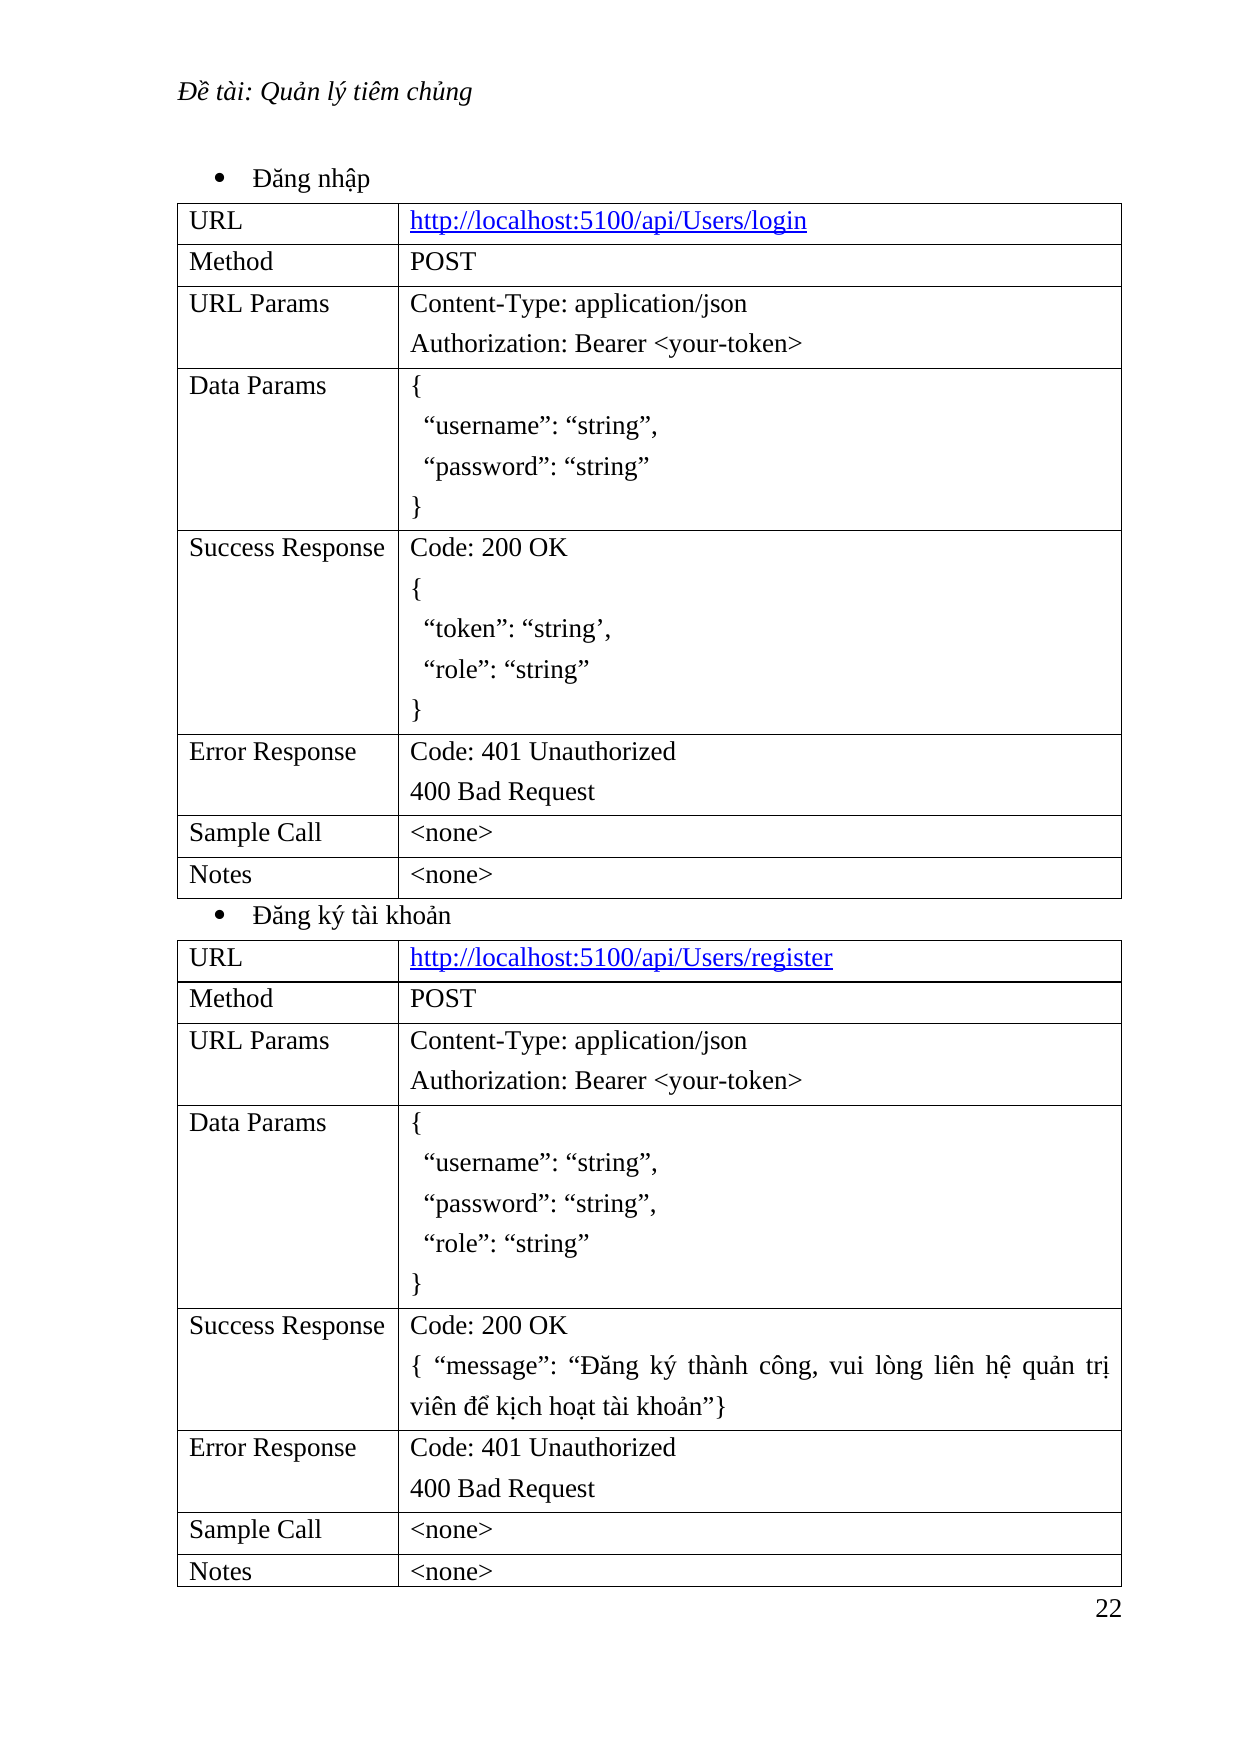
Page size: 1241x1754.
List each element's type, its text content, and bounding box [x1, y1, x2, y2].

table_cell Code: 200 OK { “token”: “string’, “role”: “string” } [399, 531, 1121, 733]
table_cell <none> [399, 816, 1121, 857]
table_cell Notes [178, 1555, 398, 1586]
table_cell POST [399, 245, 1121, 286]
table_cell Notes [178, 858, 398, 898]
table_cell Code: 200 OK { “message”: “Đăng ký thành công, vui lòng liên hệ quản trị viên để kịch hoạt tài khoản”} [399, 1309, 1121, 1430]
table_cell Success Response [178, 1309, 398, 1430]
table_cell Method [178, 983, 398, 1023]
table_cell Error Response [178, 735, 398, 815]
table_cell Code: 401 Unauthorized 400 Bad Request [399, 1431, 1121, 1512]
table_cell Sample Call [178, 816, 398, 857]
table_cell Data Params [178, 369, 398, 530]
table_cell { “username”: “string”, “password”: “string” } [399, 369, 1121, 530]
table_cell Content-Type: application/json Authorization: Bearer <your-token> [399, 1024, 1121, 1105]
table_cell { “username”: “string”, “password”: “string”, “role”: “string” } [399, 1106, 1121, 1308]
table_header URL [178, 941, 398, 981]
table_cell Code: 401 Unauthorized 400 Bad Request [399, 735, 1121, 815]
table_header http://localhost:5100/api/Users/register [399, 941, 1121, 981]
table_cell URL Params [178, 287, 398, 368]
table_cell Method [178, 245, 398, 286]
table_cell URL Params [178, 1024, 398, 1105]
table_cell POST [399, 983, 1121, 1023]
table_cell Error Response [178, 1431, 398, 1512]
table_header URL [178, 204, 398, 244]
table_header http://localhost:5100/api/Users/login [399, 204, 1121, 244]
list Đăng ký tài khoản [215, 899, 1122, 931]
table_cell <none> [399, 1513, 1121, 1553]
table_cell Content-Type: application/json Authorization: Bearer <your-token> [399, 287, 1121, 368]
table_cell Success Response [178, 531, 398, 733]
table_cell <none> [399, 1555, 1121, 1586]
table_cell Data Params [178, 1106, 398, 1308]
table_cell <none> [399, 858, 1121, 898]
list Đăng nhập [215, 162, 1122, 193]
table_cell Sample Call [178, 1513, 398, 1553]
